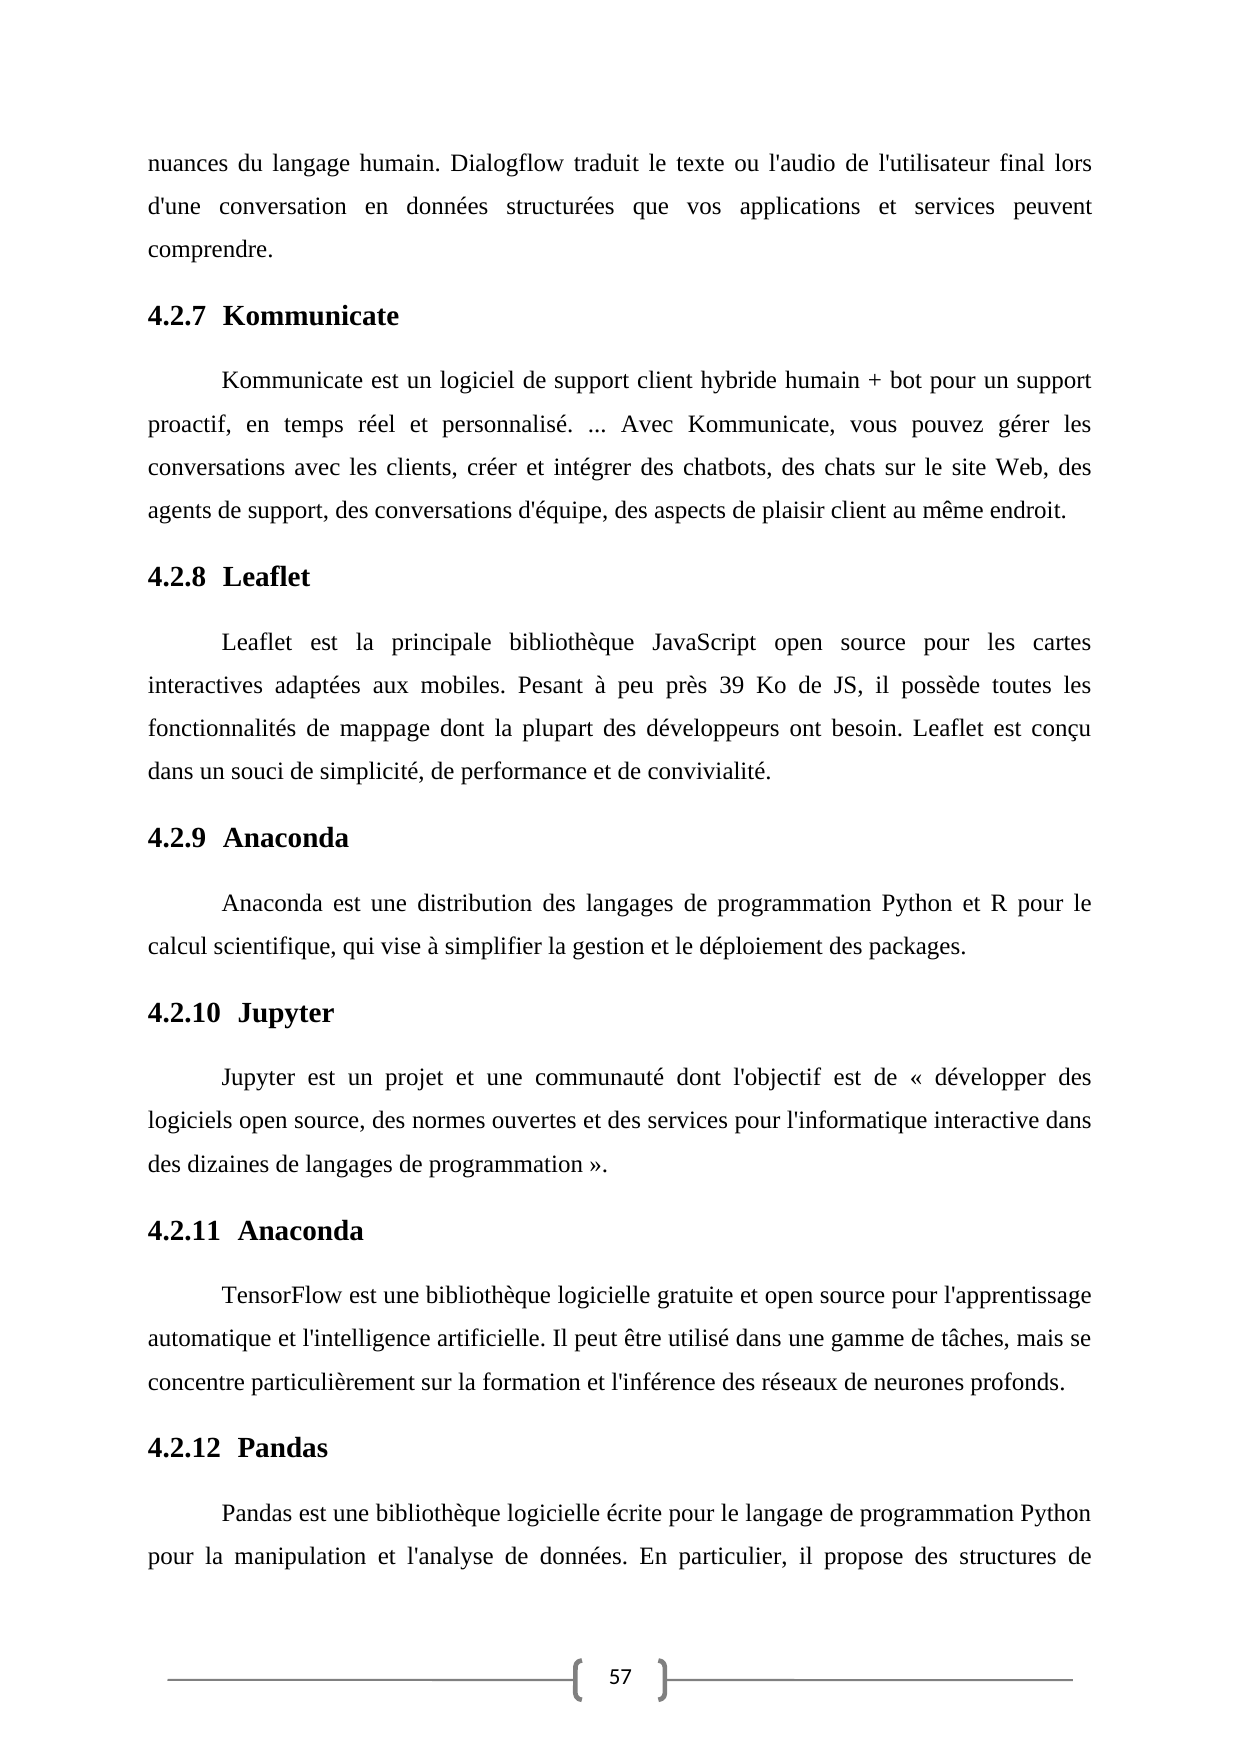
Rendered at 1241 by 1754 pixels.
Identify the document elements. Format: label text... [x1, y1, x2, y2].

text TensorFlow est une bibliothèque logicielle gratuite et open source pour l'apprentissage automatique et l'intelligence artificielle. Il peut être utilisé dans une gamme de tâches, mais se concentre particulièrement sur la formation et l'inférence des réseaux de neurones profonds. [148, 1280, 1093, 1395]
text Anaconda est une distribution des langages de programmation Python et R pour le calcul scientifique, qui vise à simplifier la gestion et le déploiement des packages. [148, 888, 1093, 959]
subtitle Kommunicate [148, 298, 1093, 331]
text Jupyter est un projet et une communauté dont l'objectif est de « développer des logiciels open source, des normes ouvertes et des services pour l'informatique interactive dans des dizaines de langages de programmation ». [148, 1062, 1093, 1177]
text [148, 1498, 1093, 1570]
text Kommunicate est un logiciel de support client hybride humain + bot pour un support proactif, en temps réel et personnalisé. ... Avec Kommunicate, vous pouvez gérer les conversations avec les clients, créer et intégrer des chatbots, des chats sur le site Web, des agents de support, des conversations d'équipe, des aspects de plaisir client au même endroit. [148, 366, 1093, 524]
text Leaflet est la principale bibliothèque JavaScript open source pour les cartes interactives adaptées aux mobiles. Pesant à peu près 39 Ko de JS, il possède toutes les fonctionnalités de mappage dont la plupart des développeurs ont besoin. Leaflet est conçu dans un souci de simplicité, de performance et de convivialité. [148, 627, 1093, 785]
subtitle Jupyter [148, 995, 1093, 1028]
subtitle Pandas [148, 1431, 1093, 1464]
subtitle Anaconda [148, 1213, 1093, 1246]
subtitle Leaflet [148, 559, 1093, 592]
subtitle Anaconda [148, 820, 1093, 853]
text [148, 148, 1093, 263]
